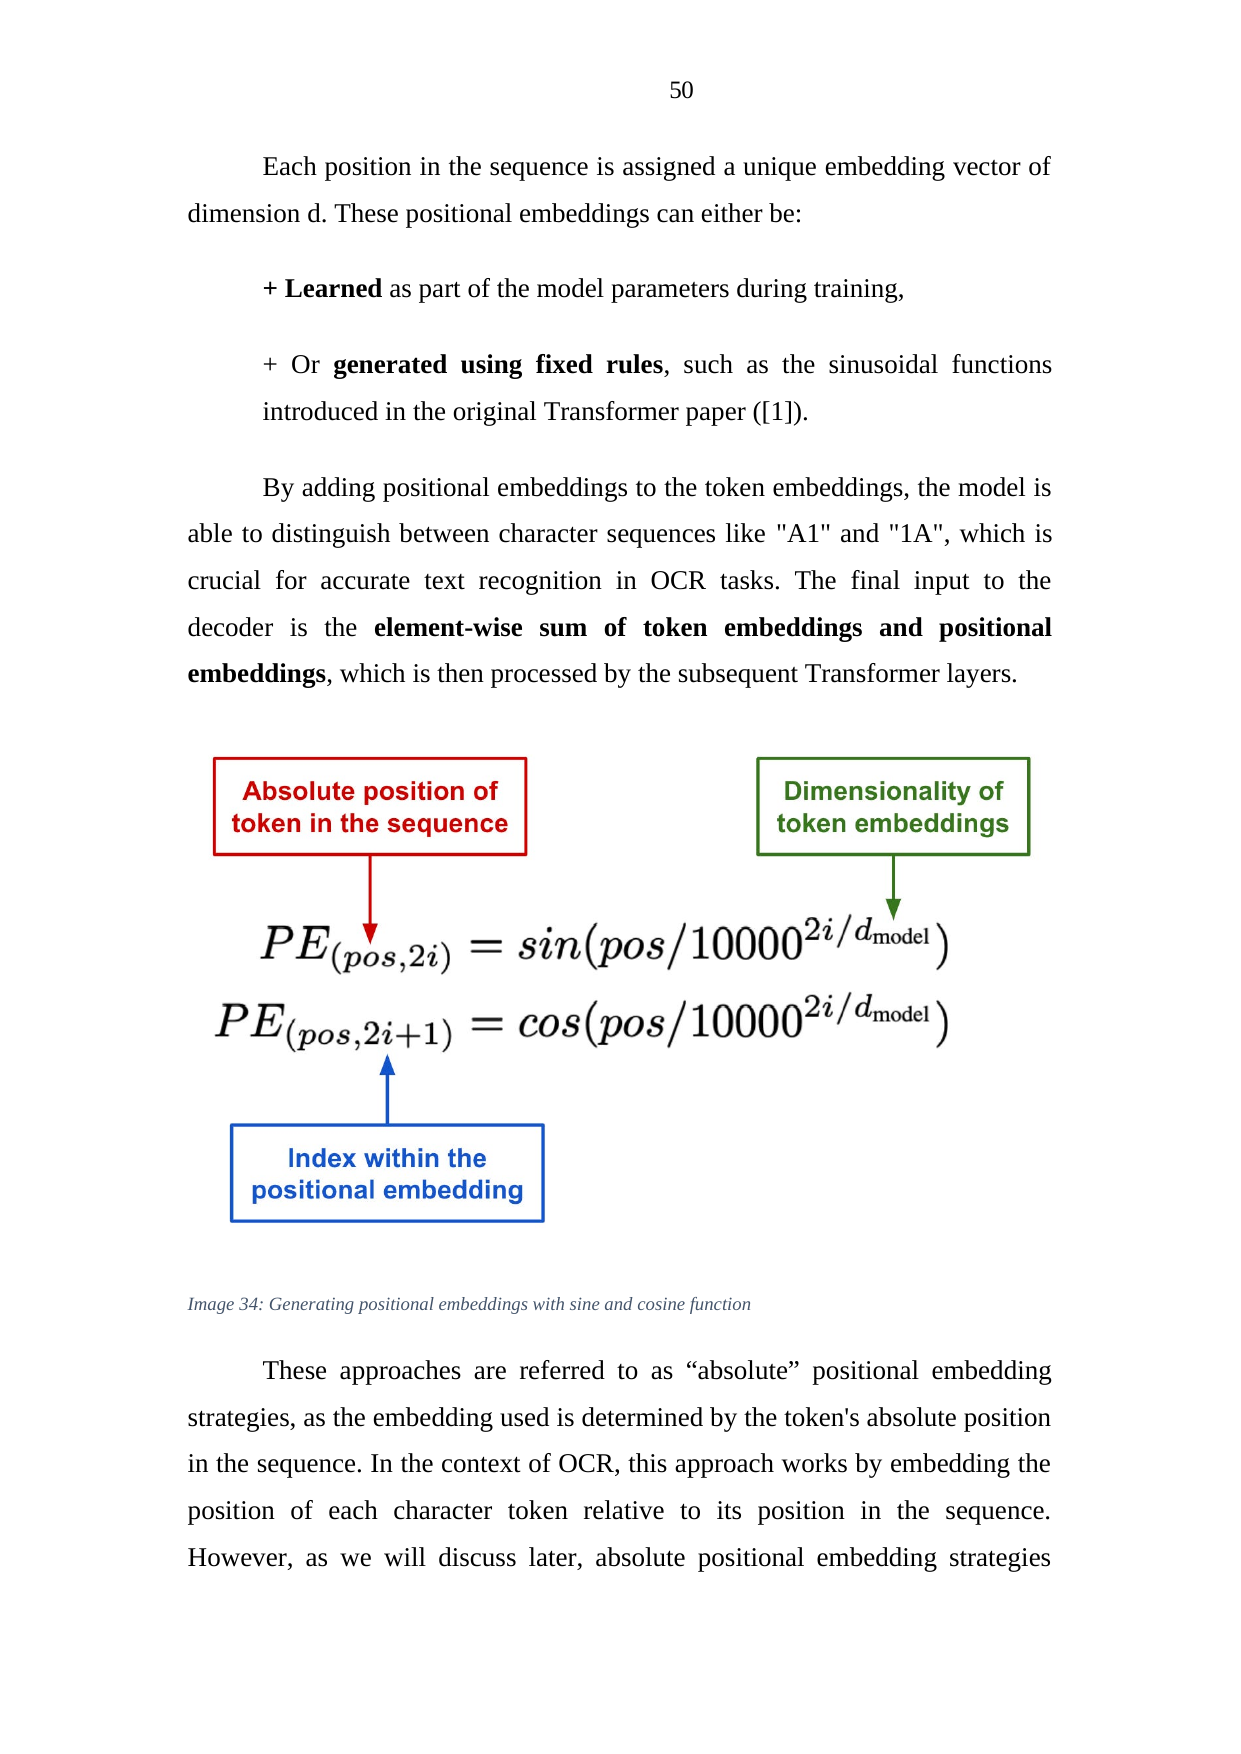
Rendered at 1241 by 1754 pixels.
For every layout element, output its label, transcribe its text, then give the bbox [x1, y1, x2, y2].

text By adding positional embeddings to the token embeddings, the model is able to distinguish between character sequences like "A1" and "1A", which is crucial for accurate text recognition in OCR tasks. The final input to the decoder is the element-wise sum of token embeddings and positional embeddings, which is then processed by the subsequent Transformer layers. [187, 471, 1053, 689]
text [187, 1354, 1053, 1572]
text Image 34: Generating positional embeddings with sine and cosine function [187, 1293, 1053, 1314]
text + Or generated using fixed rules, such as the sinusoidal functions introduced in the original Transformer paper ([1]). [262, 348, 1053, 426]
text Each position in the sequence is assigned a unique embedding vector of dimension d. These positional embeddings can either be: [187, 150, 1053, 228]
picture [187, 733, 1052, 1249]
text + Learned as part of the model parameters during training, [262, 272, 1053, 304]
